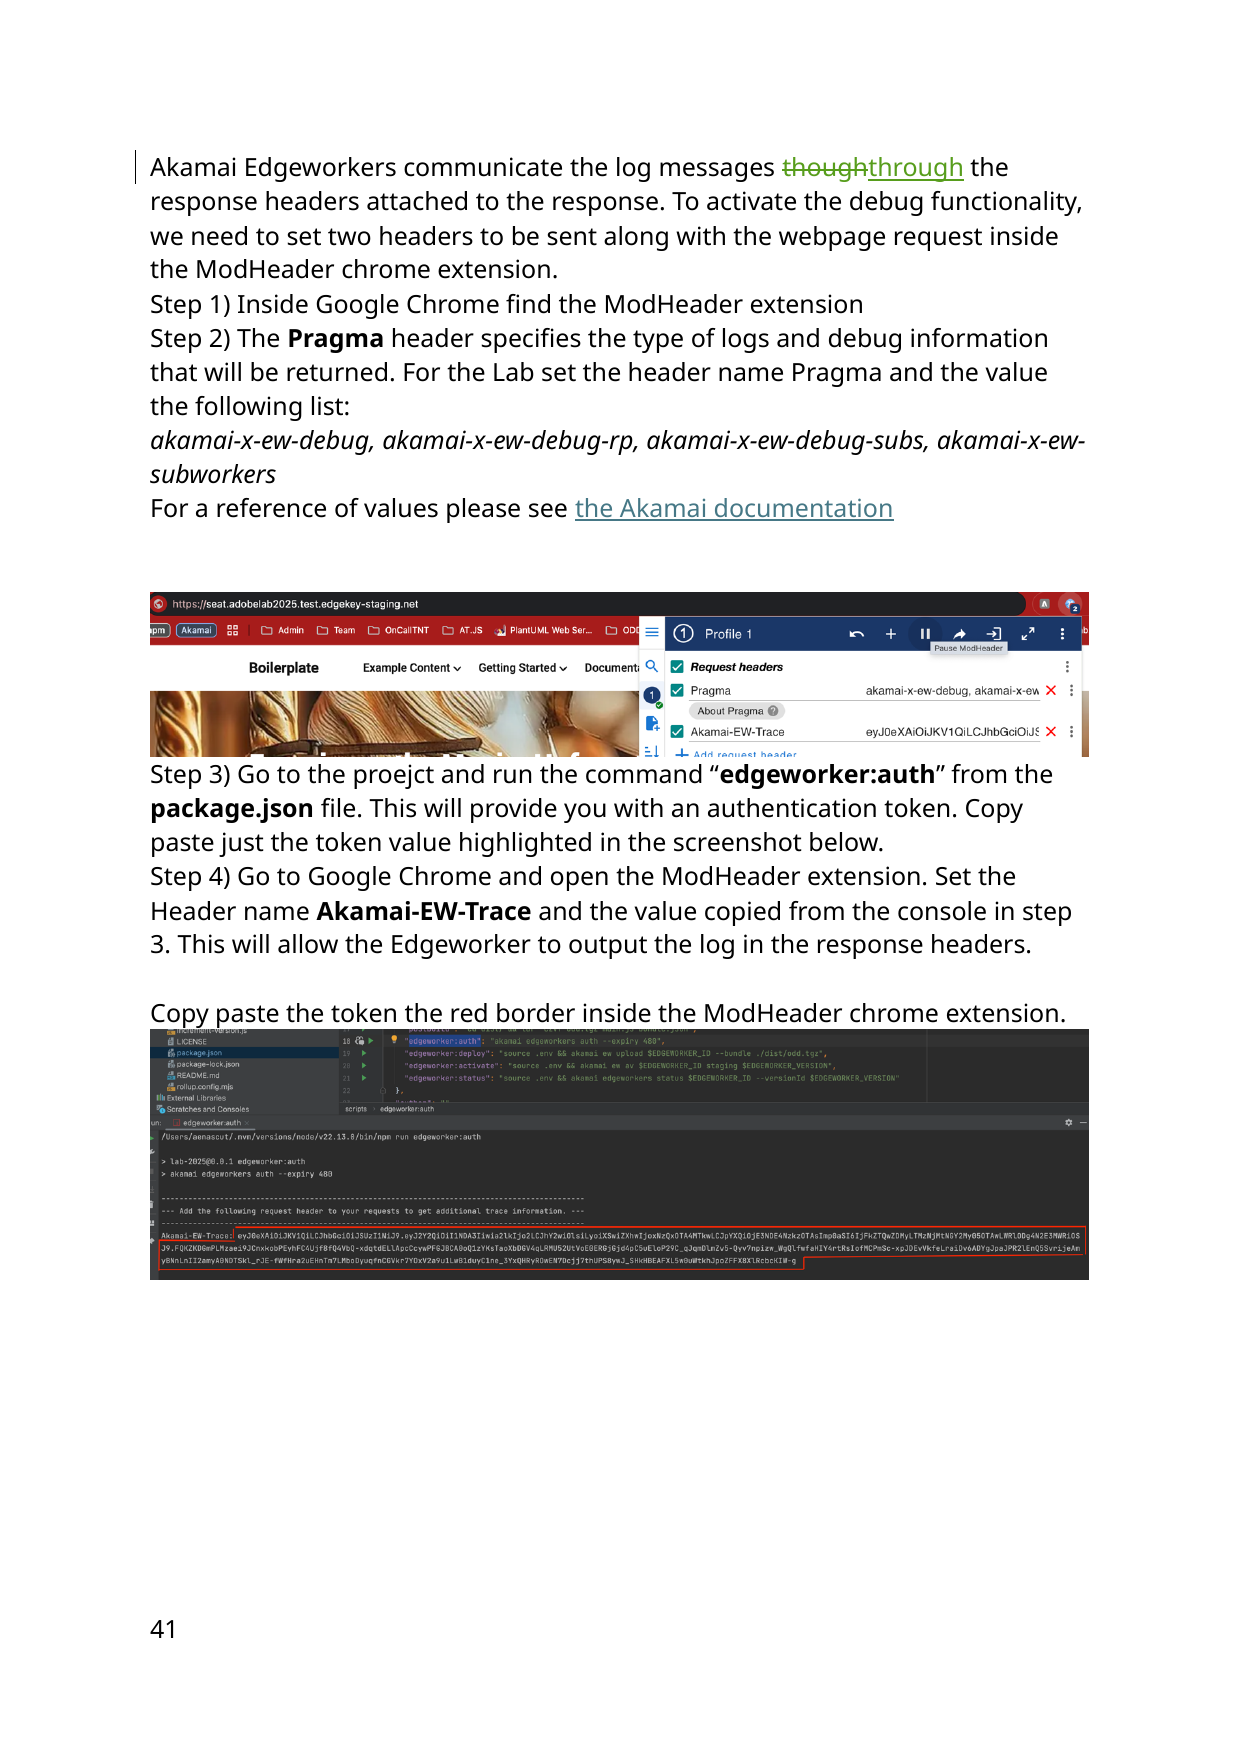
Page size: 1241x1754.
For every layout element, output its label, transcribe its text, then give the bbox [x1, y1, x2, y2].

text For a reference of values please see the Akamai documentation [150, 491, 1090, 525]
text akamai-x-ew-debug, akamai-x-ew-debug-rp, akamai-x-ew-debug-subs, akamai-x-ew-subworkers [150, 422, 1090, 491]
text Akamai Edgeworkers communicate the log messages the response headers attached to the response. To activate the debug functionality, we need to set two headers to be sent along with the webpage request inside the ModHeader chrome extension. [150, 150, 1090, 286]
text Step 1) Inside Google Chrome find the ModHeader extension [150, 286, 1090, 320]
text Step 2) The Pragma header specifies the type of logs and debug information that will be returned. For the Lab set the header name Pragma and the value the following list: [150, 320, 1090, 422]
picture [150, 1029, 1089, 1280]
text Step 4) Go to Google Chrome and open the ModHeader extension. Set the Header name Akamai-EW-Trace and the value copied from the console in step 3. This will allow the Edgeworker to output the log in the response headers. [150, 859, 1090, 961]
text Step 3) Go to the proejct and run the command “edgeworker:auth” from the package.json file. This will provide you with an authentication token. Copy paste just the token value highlighted in the screenshot below. [150, 757, 1090, 859]
picture [150, 592, 1089, 757]
text Copy paste the token the red border inside the ModHeader chrome extension. [150, 995, 1090, 1029]
